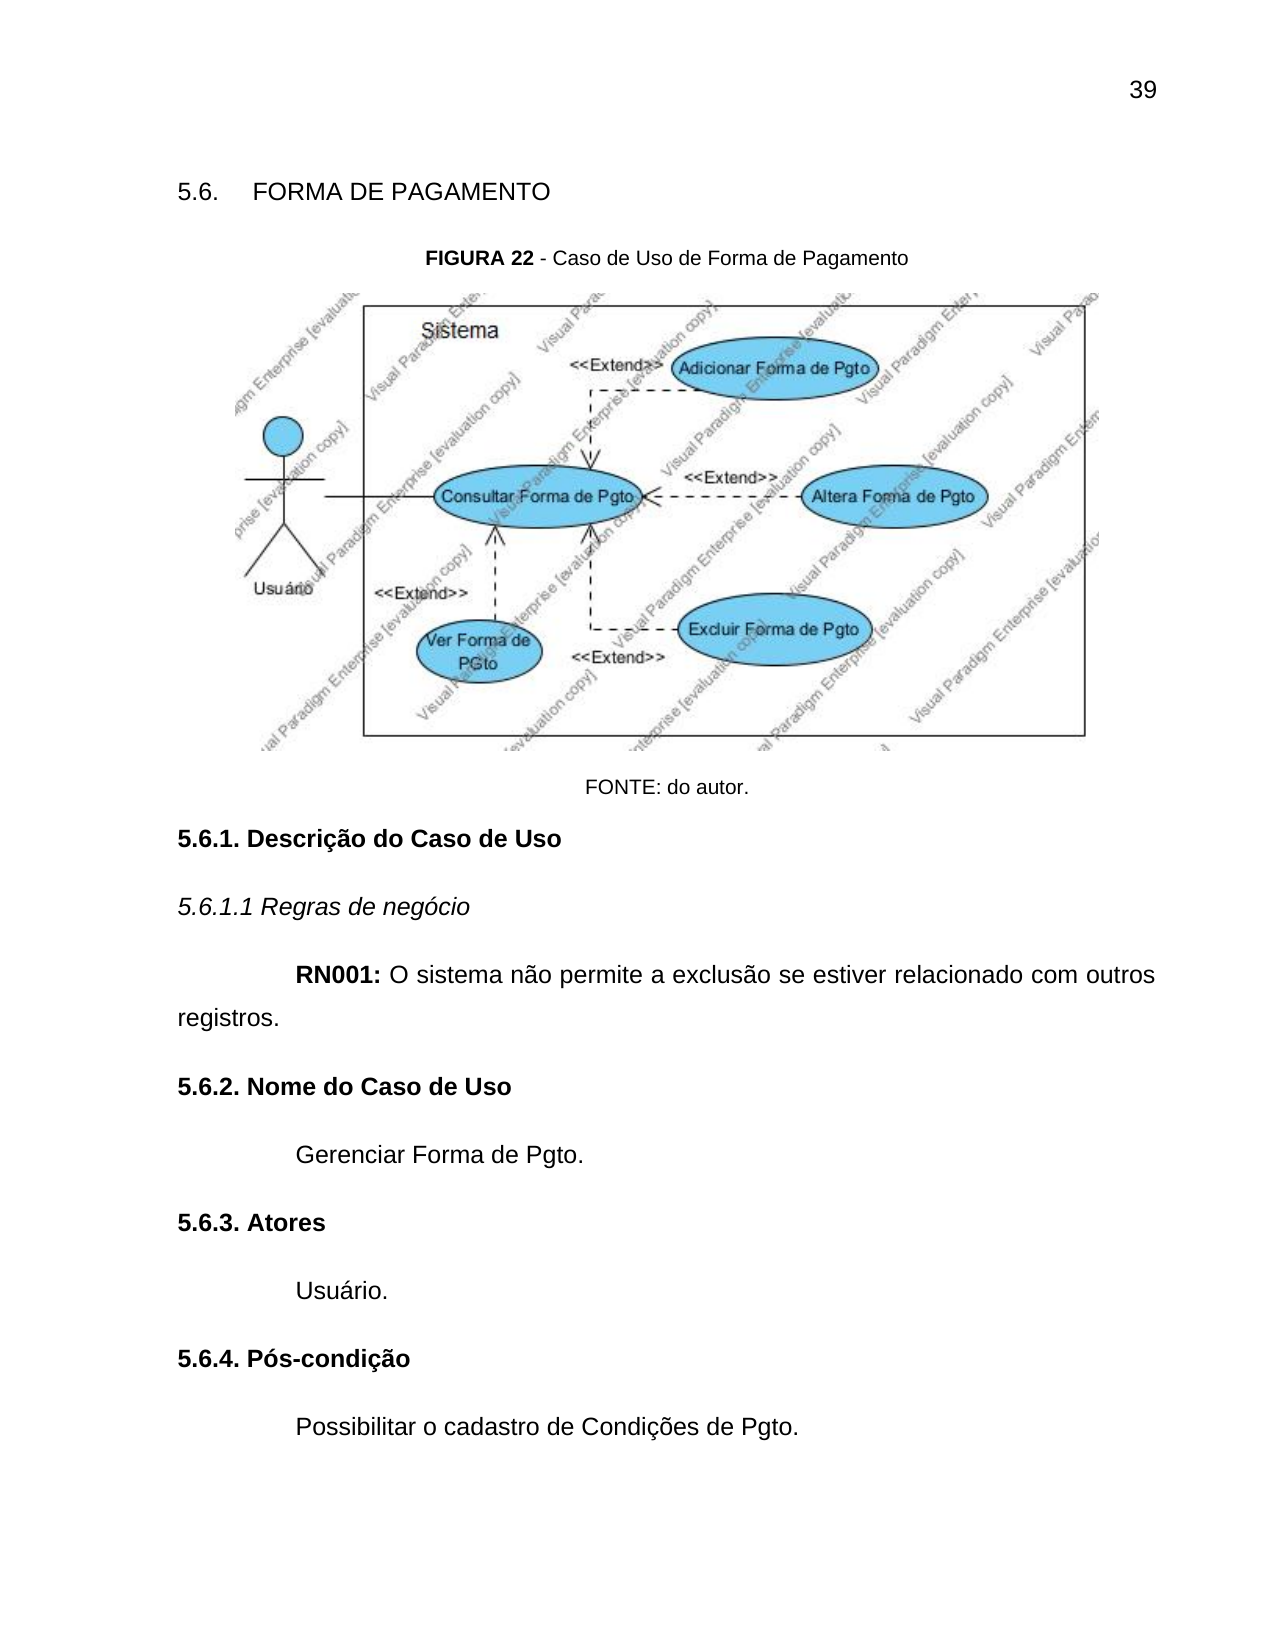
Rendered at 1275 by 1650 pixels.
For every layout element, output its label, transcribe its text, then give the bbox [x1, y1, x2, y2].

text Gerenciar Forma de Pgto. [177, 1139, 1157, 1168]
subtitle 5.6.4. Pós-condição [177, 1344, 1157, 1373]
subtitle FORMA DE PAGAMENTO [177, 177, 1157, 206]
subtitle 5.6.2. Nome do Caso de Uso [177, 1071, 1157, 1100]
text FIGURA 22 - Caso de Uso de Forma de Pagamento [177, 245, 1157, 269]
text Usuário. [177, 1276, 1157, 1304]
picture [235, 293, 1099, 751]
subtitle 5.6.1. Descrição do Caso de Uso [177, 824, 1157, 853]
subtitle 5.6.3. Atores [177, 1208, 1157, 1236]
list 5.6.1.1 Regras de negócio [177, 892, 1157, 921]
text Possibilitar o cadastro de Condições de Pgto. [177, 1412, 1157, 1441]
text FONTE: do autor. [177, 775, 1157, 799]
text RN001: O sistema não permite a exclusão se estiver relacionado com outros registros. [177, 960, 1157, 1032]
